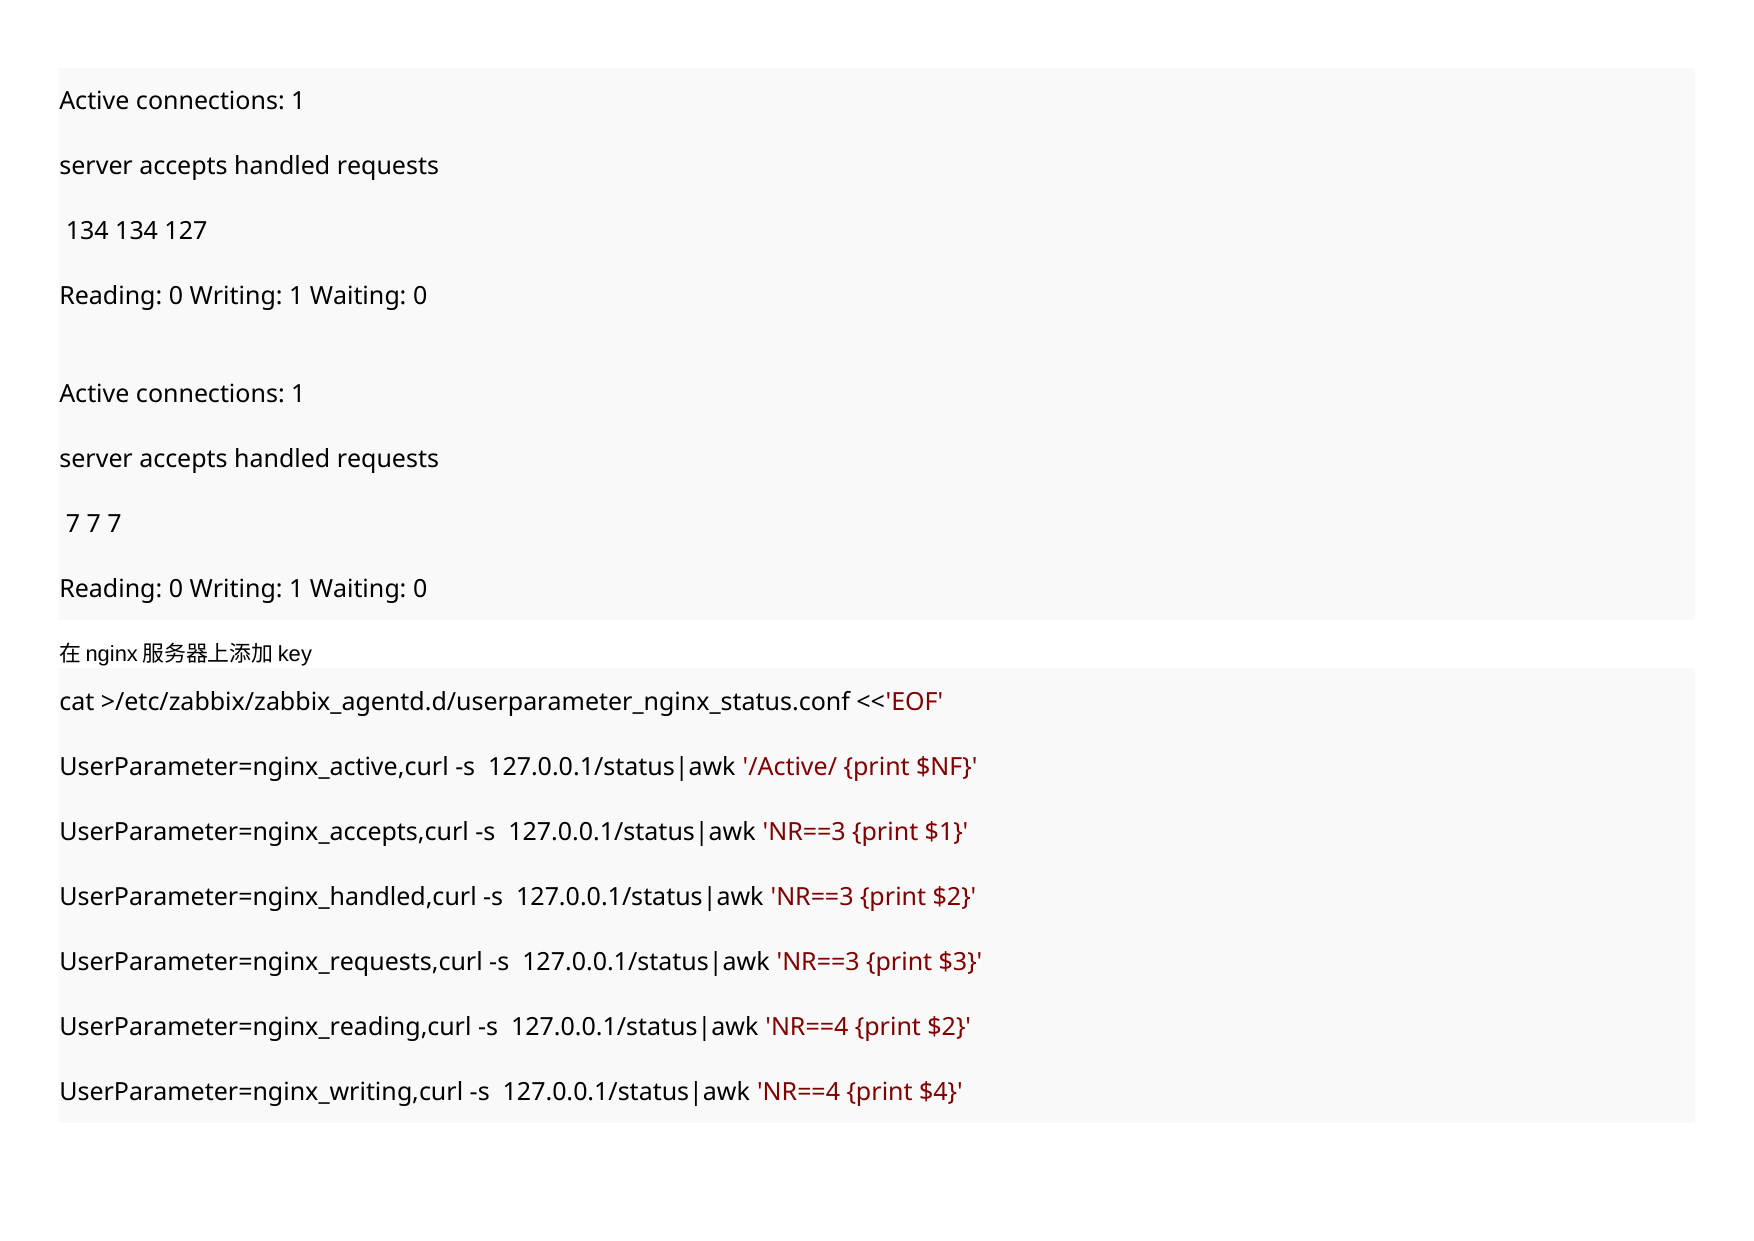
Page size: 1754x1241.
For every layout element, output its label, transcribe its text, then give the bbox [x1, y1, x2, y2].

text UserParameter=nginx_accepts,curl -s 127.0.0.1/status|awk 'NR==3 {print $1}' [59, 798, 1695, 863]
text UserParameter=nginx_active,curl -s 127.0.0.1/status|awk '/Active/ {print $NF}' [59, 733, 1695, 798]
text Reading: 0 Writing: 1 Waiting: 0 [59, 555, 1695, 620]
text UserParameter=nginx_reading,curl -s 127.0.0.1/status|awk 'NR==4 {print $2}' [59, 993, 1695, 1058]
text server accepts handled requests [59, 133, 1695, 198]
text server accepts handled requests [59, 425, 1695, 490]
text Active connections: 1 [59, 360, 1695, 425]
text cat >/etc/zabbix/zabbix_agentd.d/userparameter_nginx_status.conf <<'EOF' [59, 668, 1695, 733]
text UserParameter=nginx_writing,curl -s 127.0.0.1/status|awk 'NR==4 {print $4}' [59, 1058, 1695, 1123]
text 134 134 127 [59, 198, 1695, 263]
text UserParameter=nginx_requests,curl -s 127.0.0.1/status|awk 'NR==3 {print $3}' [59, 928, 1695, 993]
text 在nginx服务器上添加key [59, 636, 1695, 668]
text UserParameter=nginx_handled,curl -s 127.0.0.1/status|awk 'NR==3 {print $2}' [59, 863, 1695, 928]
text Reading: 0 Writing: 1 Waiting: 0 [59, 263, 1695, 328]
text Active connections: 1 [59, 68, 1695, 133]
text 7 7 7 [59, 490, 1695, 555]
